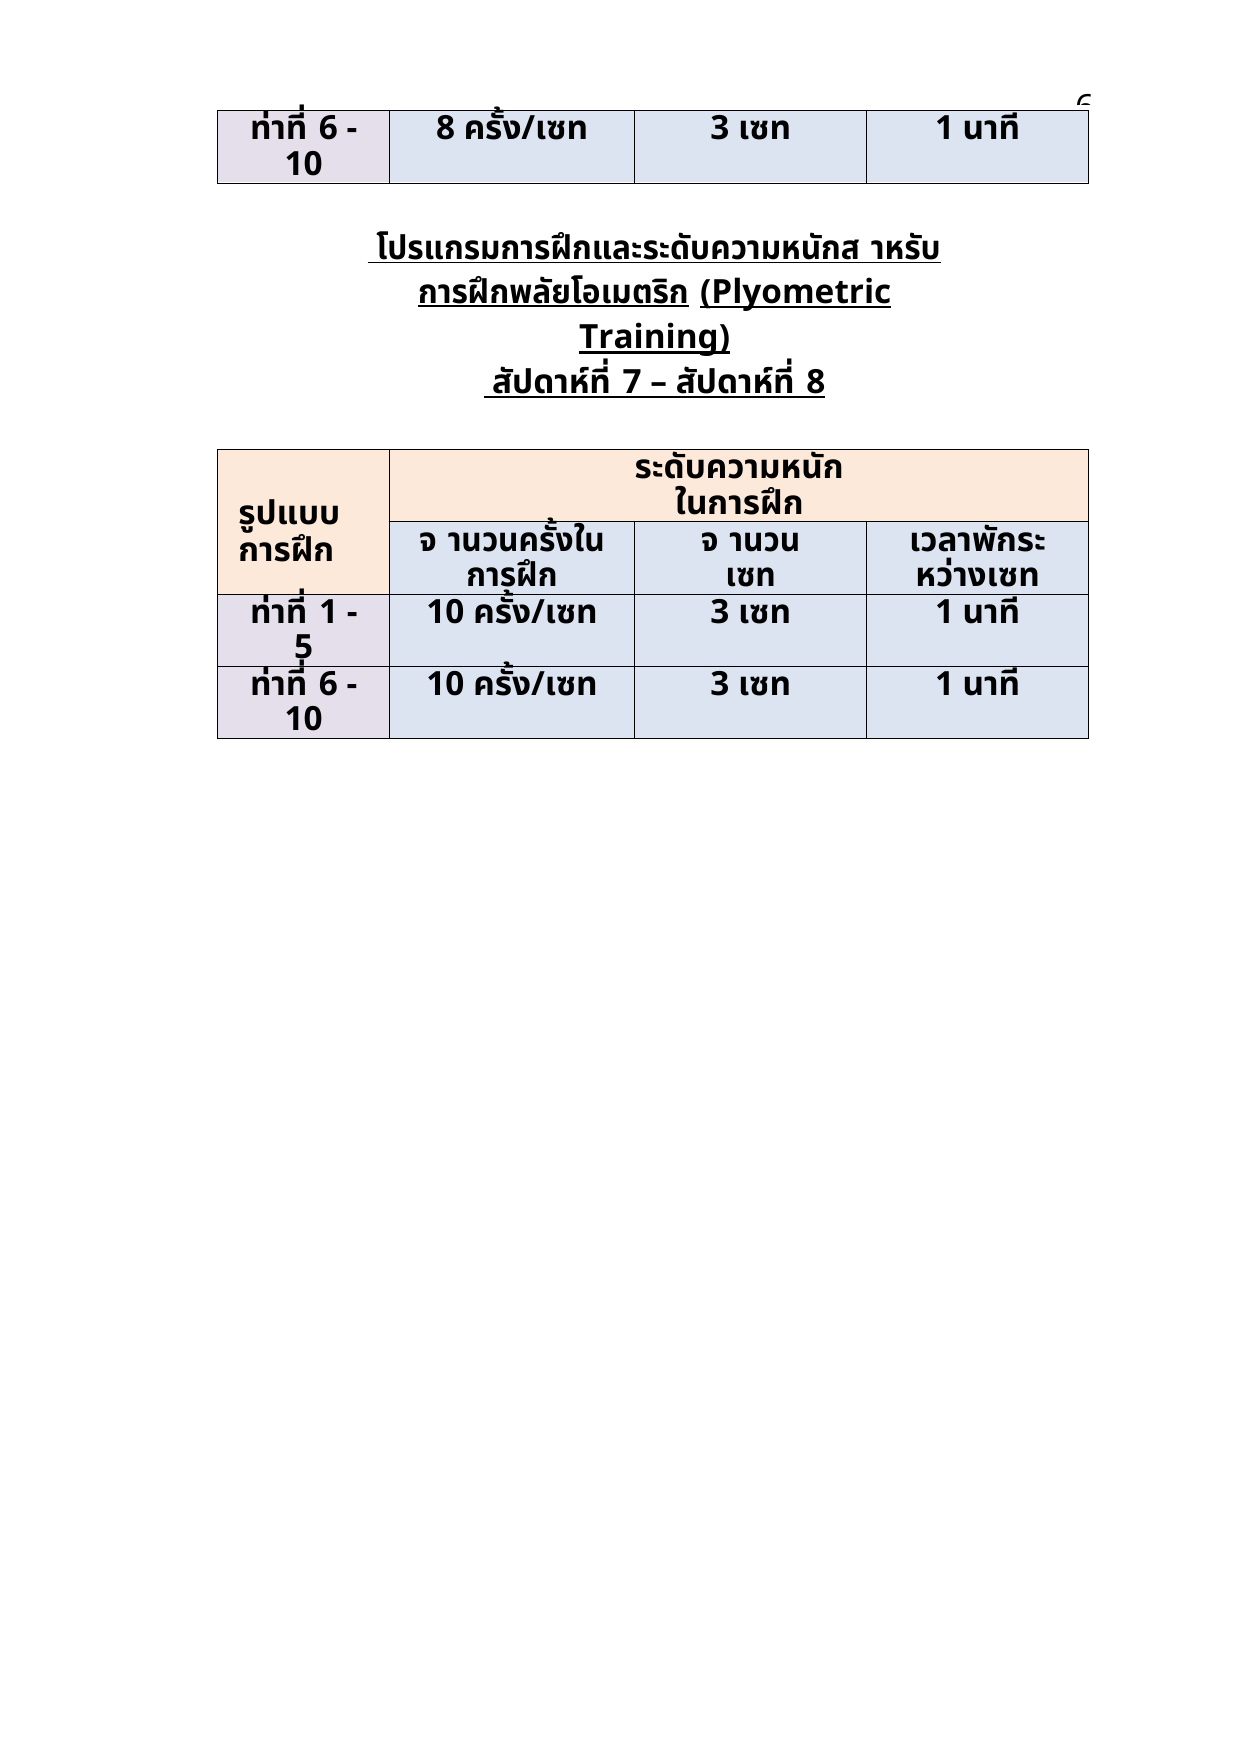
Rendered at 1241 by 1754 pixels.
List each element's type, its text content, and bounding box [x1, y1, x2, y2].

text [365, 228, 944, 358]
table_cell ท่าที่ 1 - 5 [218, 595, 389, 666]
table_cell เวลาพักระหว่างเซท [867, 522, 1088, 594]
table_cell 3 เซท [635, 595, 866, 666]
table_header รูปแบบการฝึก [218, 450, 389, 594]
table_cell 3 เซท [635, 111, 866, 182]
table_cell จ านวนครั้งในการฝึก [390, 522, 634, 594]
table_cell 10 ครั้ง/เซท [390, 595, 634, 666]
text สัปดาห์ที่ 7 – สัปดาห์ที่ 8 [206, 358, 1103, 404]
table_cell ท่าที่ 6 - 10 [218, 111, 389, 182]
table_header ระดับความหนักในการฝึก [390, 450, 1088, 521]
table_cell 1 นาที [867, 667, 1088, 738]
table_cell 10 ครั้ง/เซท [390, 667, 634, 738]
table_cell ท่าที่ 6 - 10 [218, 667, 389, 738]
table_cell 8 ครั้ง/เซท [390, 111, 634, 182]
table_cell 1 นาที [867, 595, 1088, 666]
table_cell 1 นาที [867, 111, 1088, 182]
table_cell 3 เซท [635, 667, 866, 738]
table_cell จ านวนเซท [635, 522, 866, 594]
